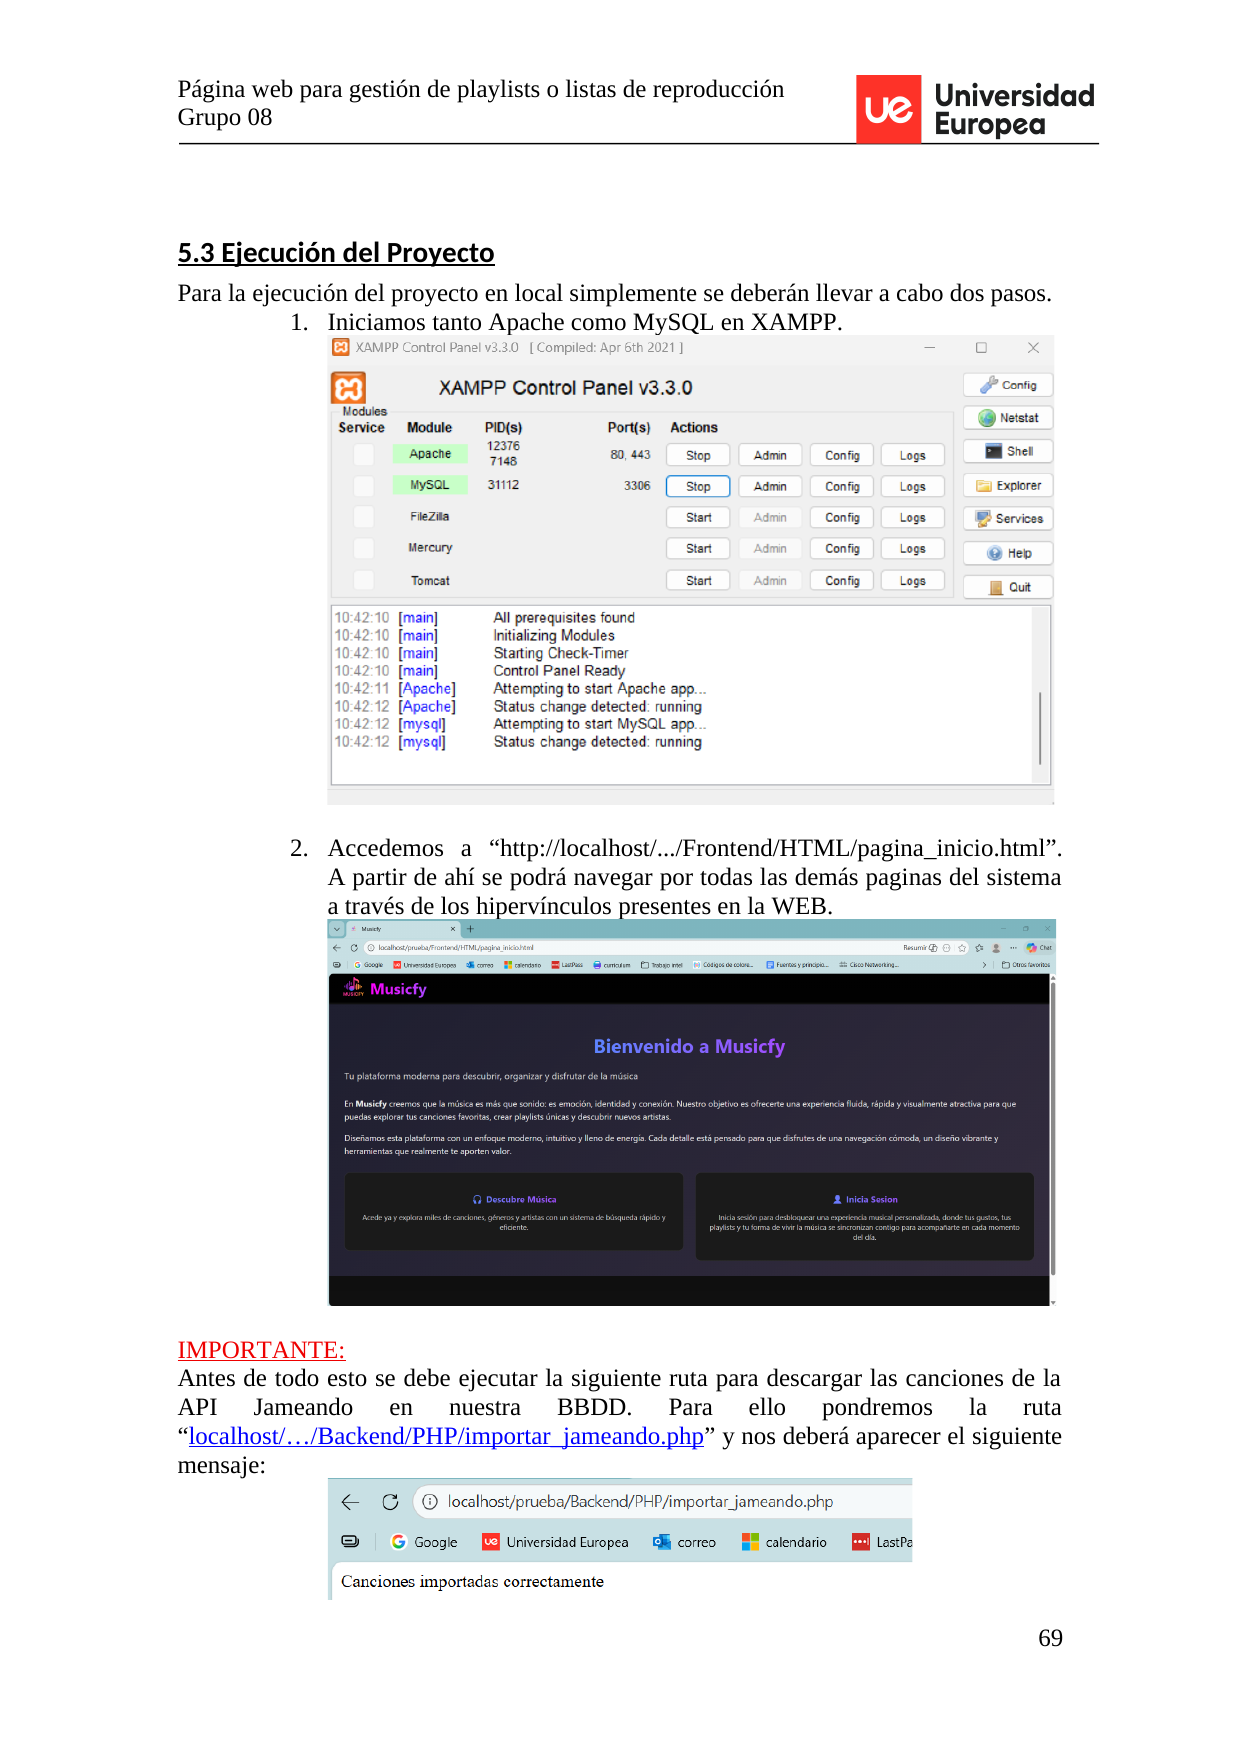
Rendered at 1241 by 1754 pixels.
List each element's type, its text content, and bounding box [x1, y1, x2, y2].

subtitle 5.3 Ejecución del Proyecto [177, 234, 1063, 270]
picture [327, 919, 1057, 1306]
picture [856, 75, 1094, 144]
picture [327, 335, 1055, 805]
text Antes de todo esto se debe ejecutar la siguiente ruta para descargar las canciones de la API Jameando en nuestra BBDD. Para ello pondremos la ruta “localhost/…/Backend/PHP/importar_jameando.php” y nos deberá aparecer el siguiente mensaje: [177, 1363, 1063, 1478]
list Iniciamos tanto Apache como MySQL en XAMPP. [290, 307, 1063, 336]
text IMPORTANTE: [177, 1335, 1063, 1363]
picture [327, 1478, 913, 1600]
text Para la ejecución del proyecto en local simplemente se deberán llevar a cabo dos pasos. [177, 278, 1063, 307]
list Accedemos a “http://localhost/.../Frontend/HTML/pagina_inicio.html”. A partir de ahí se podrá navegar por todas las demás paginas del sistema a través de los hipervínculos presentes en la WEB. [290, 833, 1063, 920]
